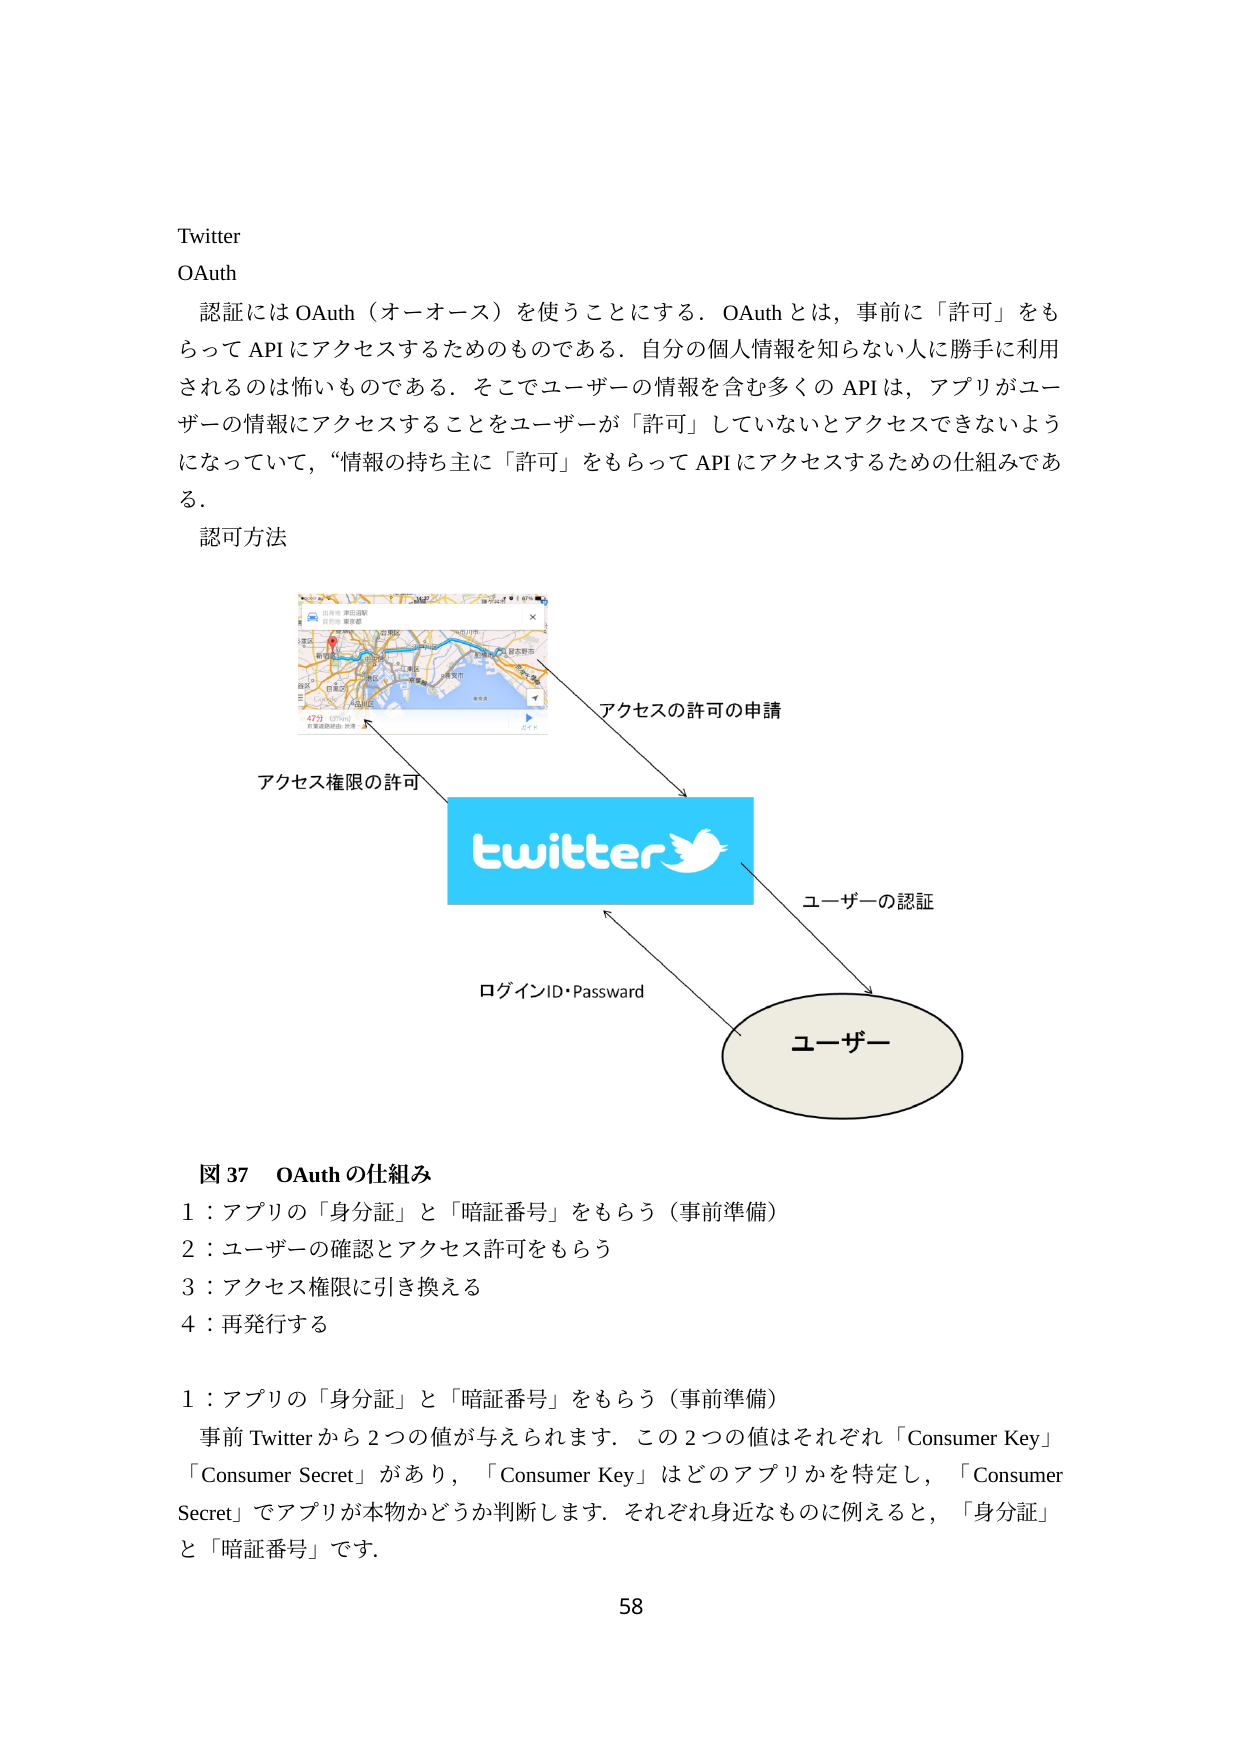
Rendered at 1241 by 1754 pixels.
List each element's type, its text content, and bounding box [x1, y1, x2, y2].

text ４：再発行する [177, 1304, 1063, 1342]
text 図 37 OAuthの仕組み [177, 1154, 1063, 1192]
text ２：ユーザーの確認とアクセス許可をもらう [177, 1229, 1063, 1267]
text 認証にはOAuth（オーオース）を使うことにする．OAuthとは，事前に「許可」をもらってAPIにアクセスするためのものである．自分の個人情報を知らない人に勝手に利用されるのは怖いものである．そこでユーザーの情報を含む多くのAPIは，アプリがユーザーの情報にアクセスすることをユーザーが「許可」していないとアクセスできないようになっていて，“情報の持ち主に「許可」をもらってAPIにアクセスするための仕組みである． [177, 292, 1063, 517]
text 事前Twitterから2つの値が与えられます．この2つの値はそれぞれ「Consumer Key」「Consumer Secret」があり，「Consumer Key」はどのアプリかを特定し，「Consumer Secret」でアプリが本物かどうか判断します．それぞれ身近なものに例えると，「身分証」と「暗証番号」です． [177, 1417, 1063, 1567]
text 認可方法 [177, 517, 1063, 554]
text １：アプリの「身分証」と「暗証番号」をもらう（事前準備） [177, 1192, 1063, 1229]
picture [245, 593, 974, 1120]
text ３：アクセス権限に引き換える [177, 1267, 1063, 1304]
text Twitter [177, 217, 1063, 254]
text OAuth [177, 254, 1063, 292]
text １：アプリの「身分証」と「暗証番号」をもらう（事前準備） [177, 1379, 1063, 1417]
